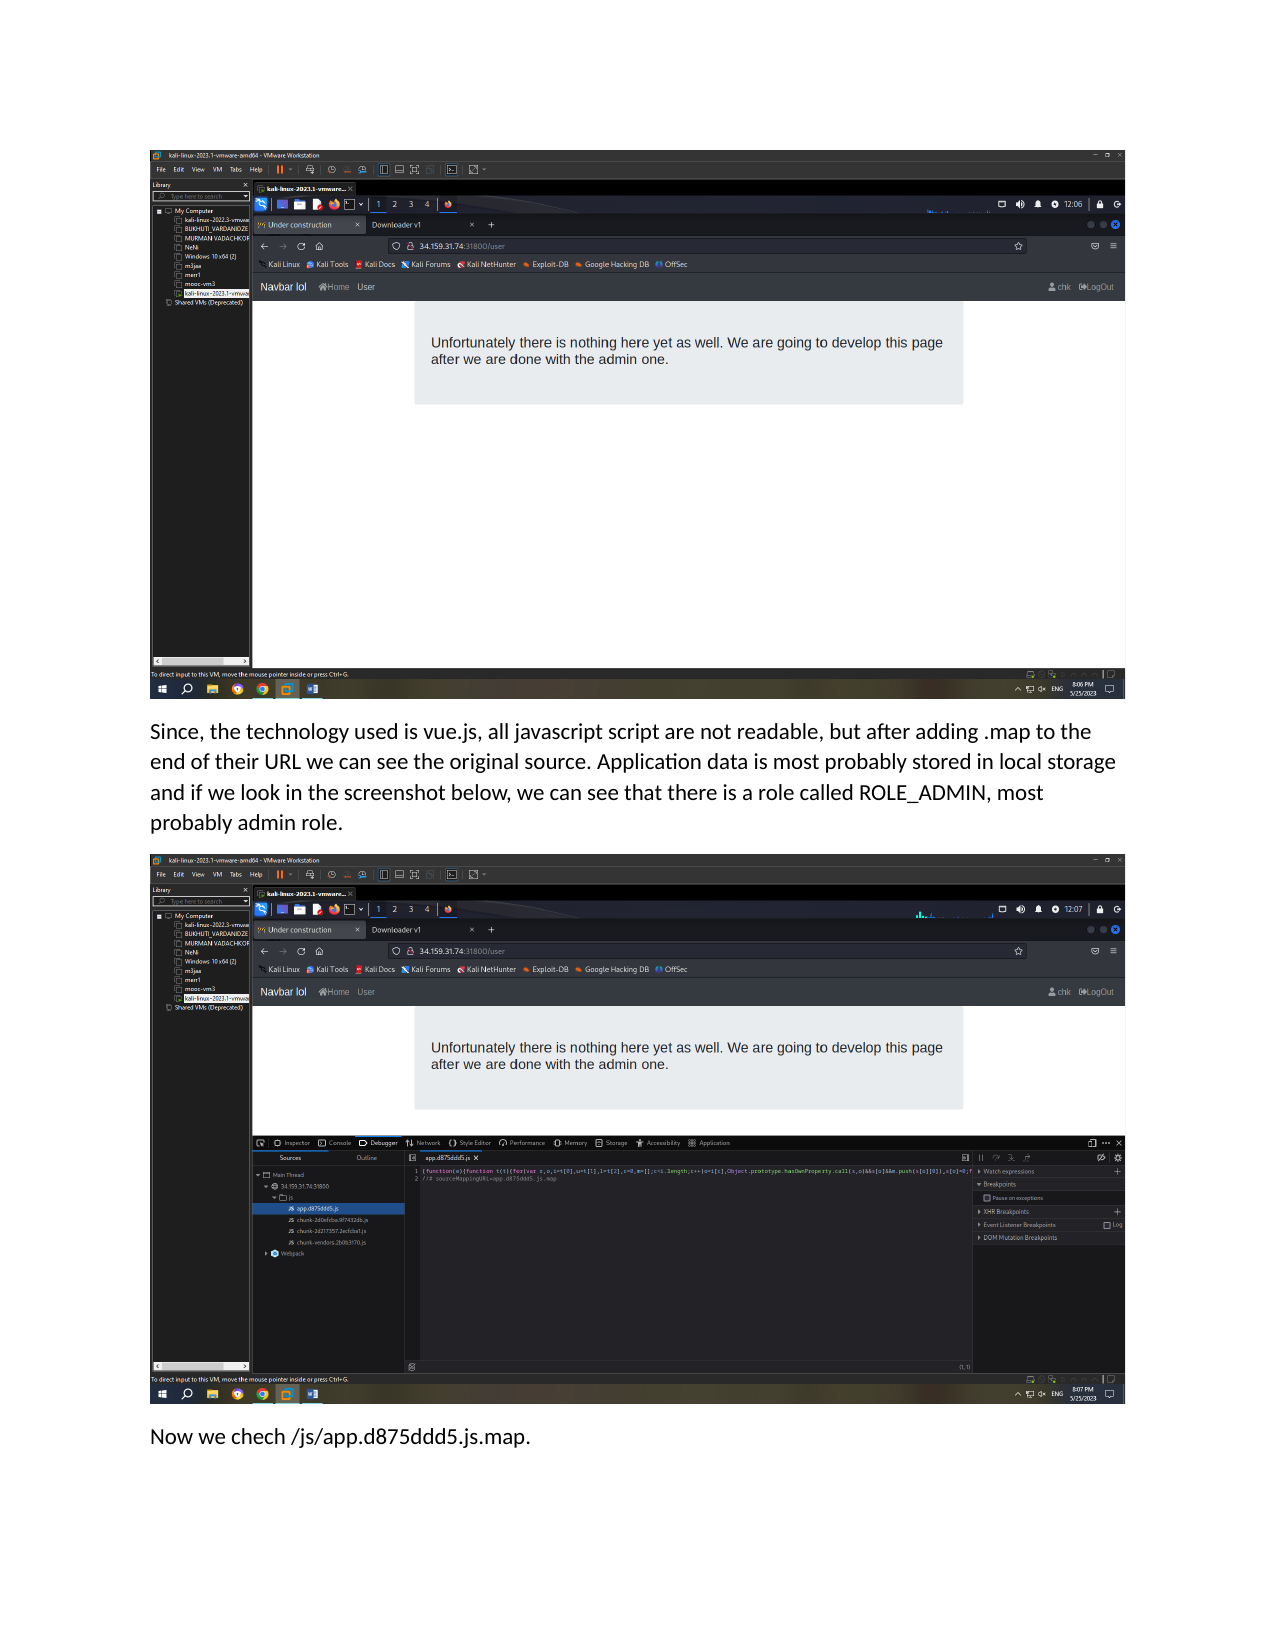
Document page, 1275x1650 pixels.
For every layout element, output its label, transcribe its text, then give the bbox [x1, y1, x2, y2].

picture [150, 854, 1125, 1404]
picture [150, 150, 1125, 699]
text Now we chech /js/app.d875ddd5.js.map. [150, 1422, 1125, 1450]
text Since, the technology used is vue.js, all javascript script are not readable, but after adding .map to the end of their URL we can see the original source. Application data is most probably stored in local storage and if we look in the screenshot below, we can see that there is a role called ROLE_ADMIN, most probably admin role. [150, 717, 1125, 836]
